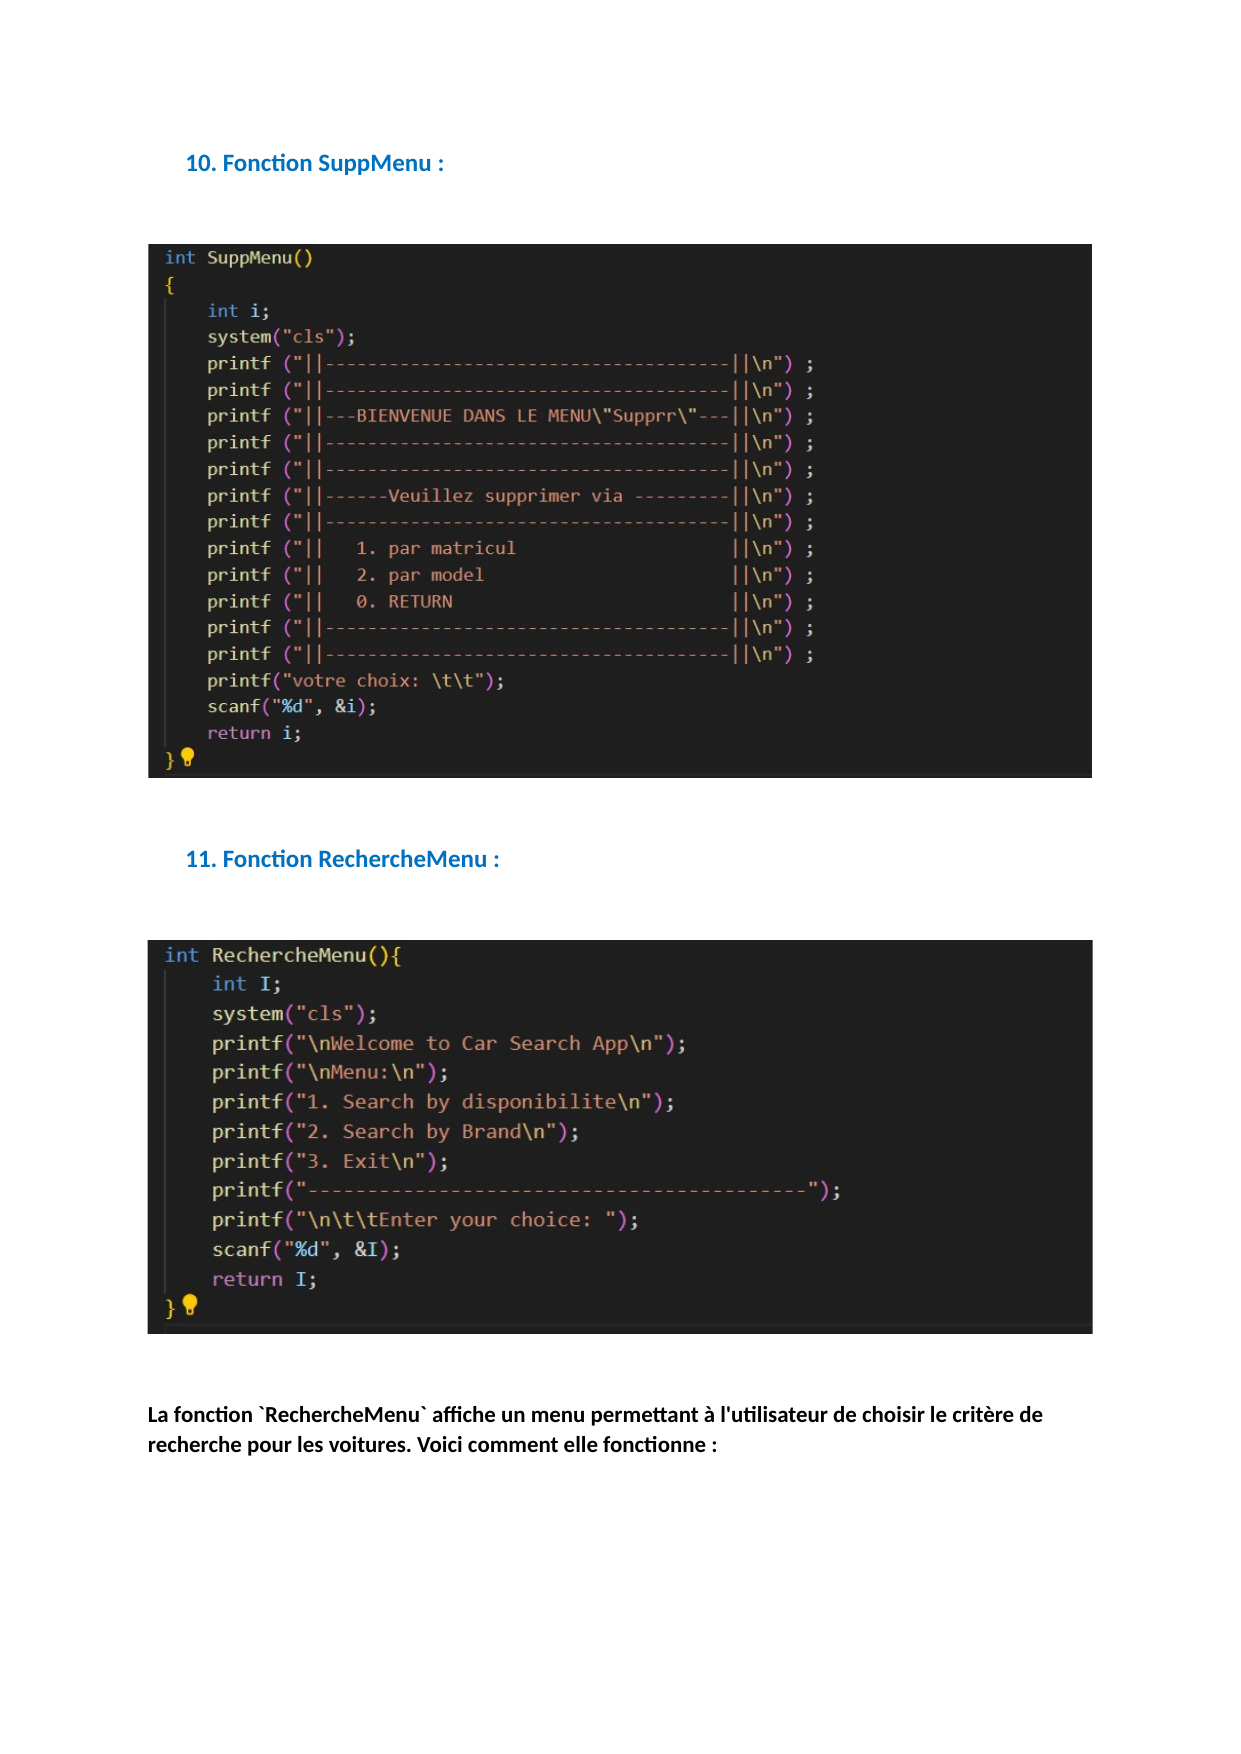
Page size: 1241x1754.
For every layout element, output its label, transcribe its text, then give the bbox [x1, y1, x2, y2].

list Fonction RechercheMenu : [185, 843, 1093, 874]
picture [147, 940, 1093, 1334]
text La fonction `RechercheMenu` affiche un menu permettant à l'utilisateur de choisir le critère de recherche pour les voitures. Voici comment elle fonctionne : [148, 1400, 1093, 1458]
picture [148, 244, 1092, 778]
list Fonction SuppMenu : [185, 148, 1093, 178]
